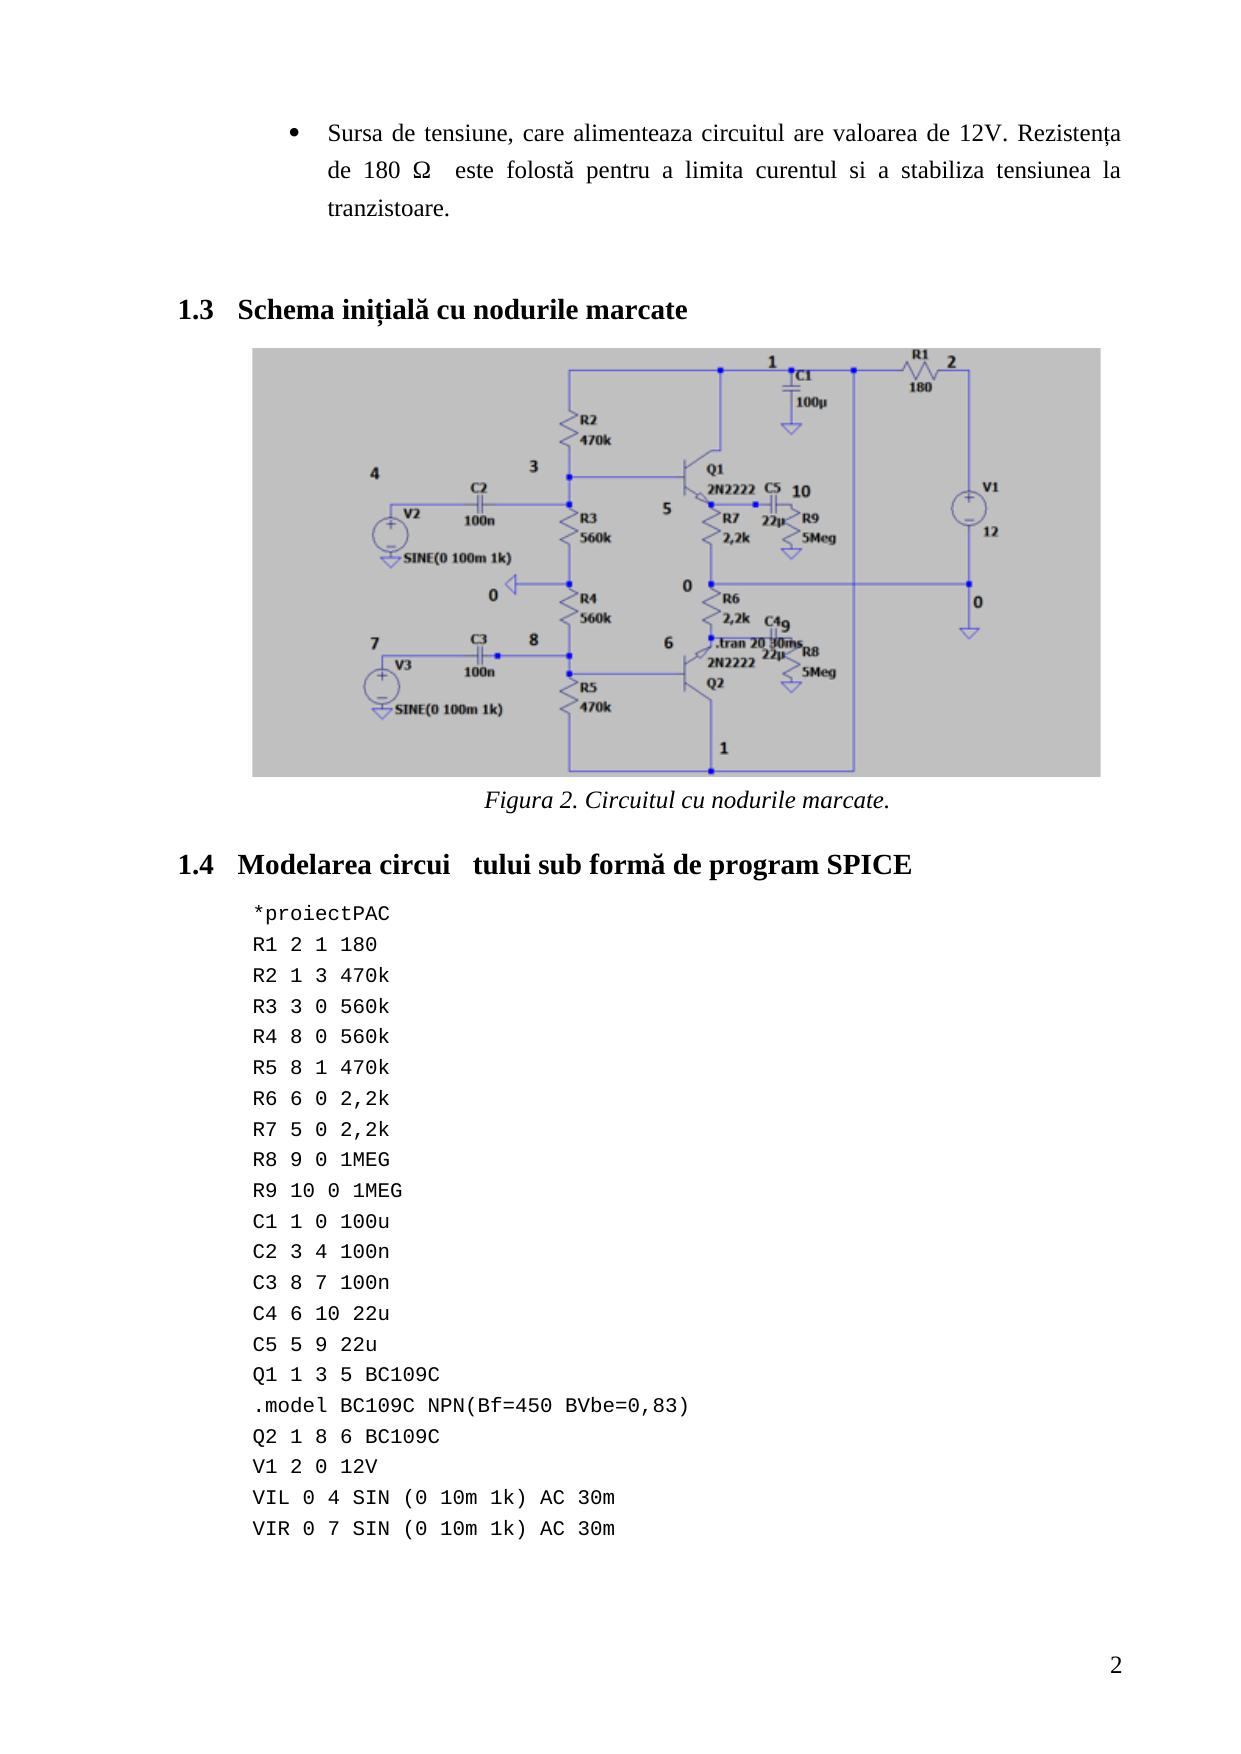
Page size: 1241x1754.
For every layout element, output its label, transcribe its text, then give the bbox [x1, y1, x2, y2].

text Figura 2. Circuitul cu nodurile marcate. [177, 785, 1122, 814]
text R2 1 3 470k [177, 965, 1122, 988]
picture [252, 348, 1101, 777]
subtitle Modelarea circui tului sub formă de program SPICE [177, 847, 1122, 881]
text R6 6 0 2,2k [177, 1088, 1122, 1111]
list Sursa de tensiune, care alimenteaza circuitul are valoarea de 12V. Rezistența de 180 Ω este folostă pentru a limita curentul si a stabiliza tensiunea la tranzistoare. [290, 118, 1122, 221]
text R1 2 1 180 [177, 934, 1122, 958]
text Q1 1 3 5 BC109C [177, 1364, 1122, 1388]
subtitle Schema inițială cu nodurile marcate [177, 292, 1122, 326]
text C1 1 0 100u [177, 1211, 1122, 1234]
text R7 5 0 2,2k [177, 1118, 1122, 1142]
text *proiectPAC [177, 903, 1122, 927]
text V1 2 0 12V [177, 1457, 1122, 1480]
text C3 8 7 100n [177, 1272, 1122, 1296]
text R5 8 1 470k [177, 1057, 1122, 1081]
text .model BC109C NPN(Bf=450 BVbe=0,83) [177, 1395, 1122, 1419]
text R9 10 0 1MEG [177, 1180, 1122, 1204]
text R3 3 0 560k [177, 996, 1122, 1019]
text Q2 1 8 6 BC109C [177, 1426, 1122, 1449]
text R8 9 0 1MEG [177, 1149, 1122, 1173]
text R4 8 0 560k [177, 1026, 1122, 1050]
text C4 6 10 22u [177, 1303, 1122, 1327]
text C2 3 4 100n [177, 1241, 1122, 1265]
text VIR 0 7 SIN (0 10m 1k) AC 30m [177, 1518, 1122, 1542]
text C5 5 9 22u [177, 1334, 1122, 1357]
text VIL 0 4 SIN (0 10m 1k) AC 30m [177, 1487, 1122, 1511]
